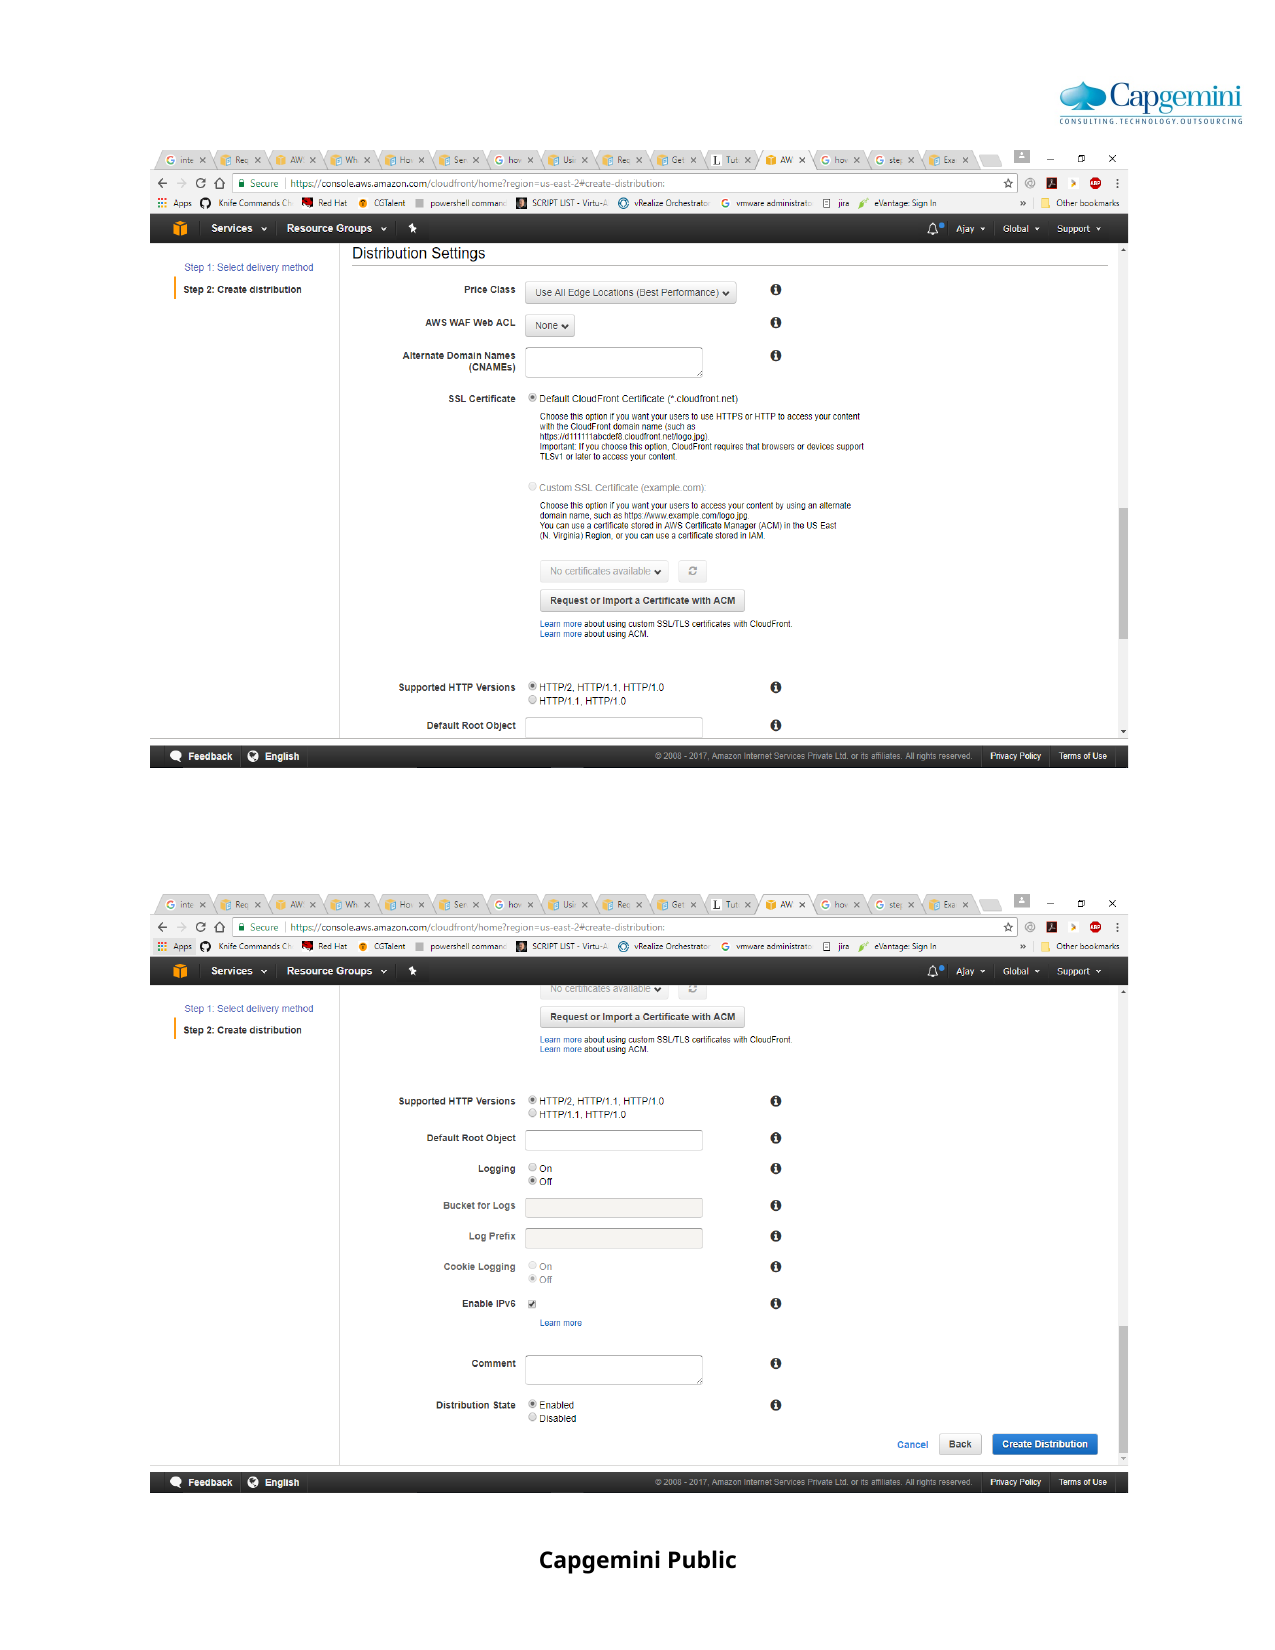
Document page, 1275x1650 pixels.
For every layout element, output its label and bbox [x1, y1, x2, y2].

picture [150, 894, 1129, 1493]
picture [150, 150, 1129, 768]
picture [1053, 76, 1244, 127]
